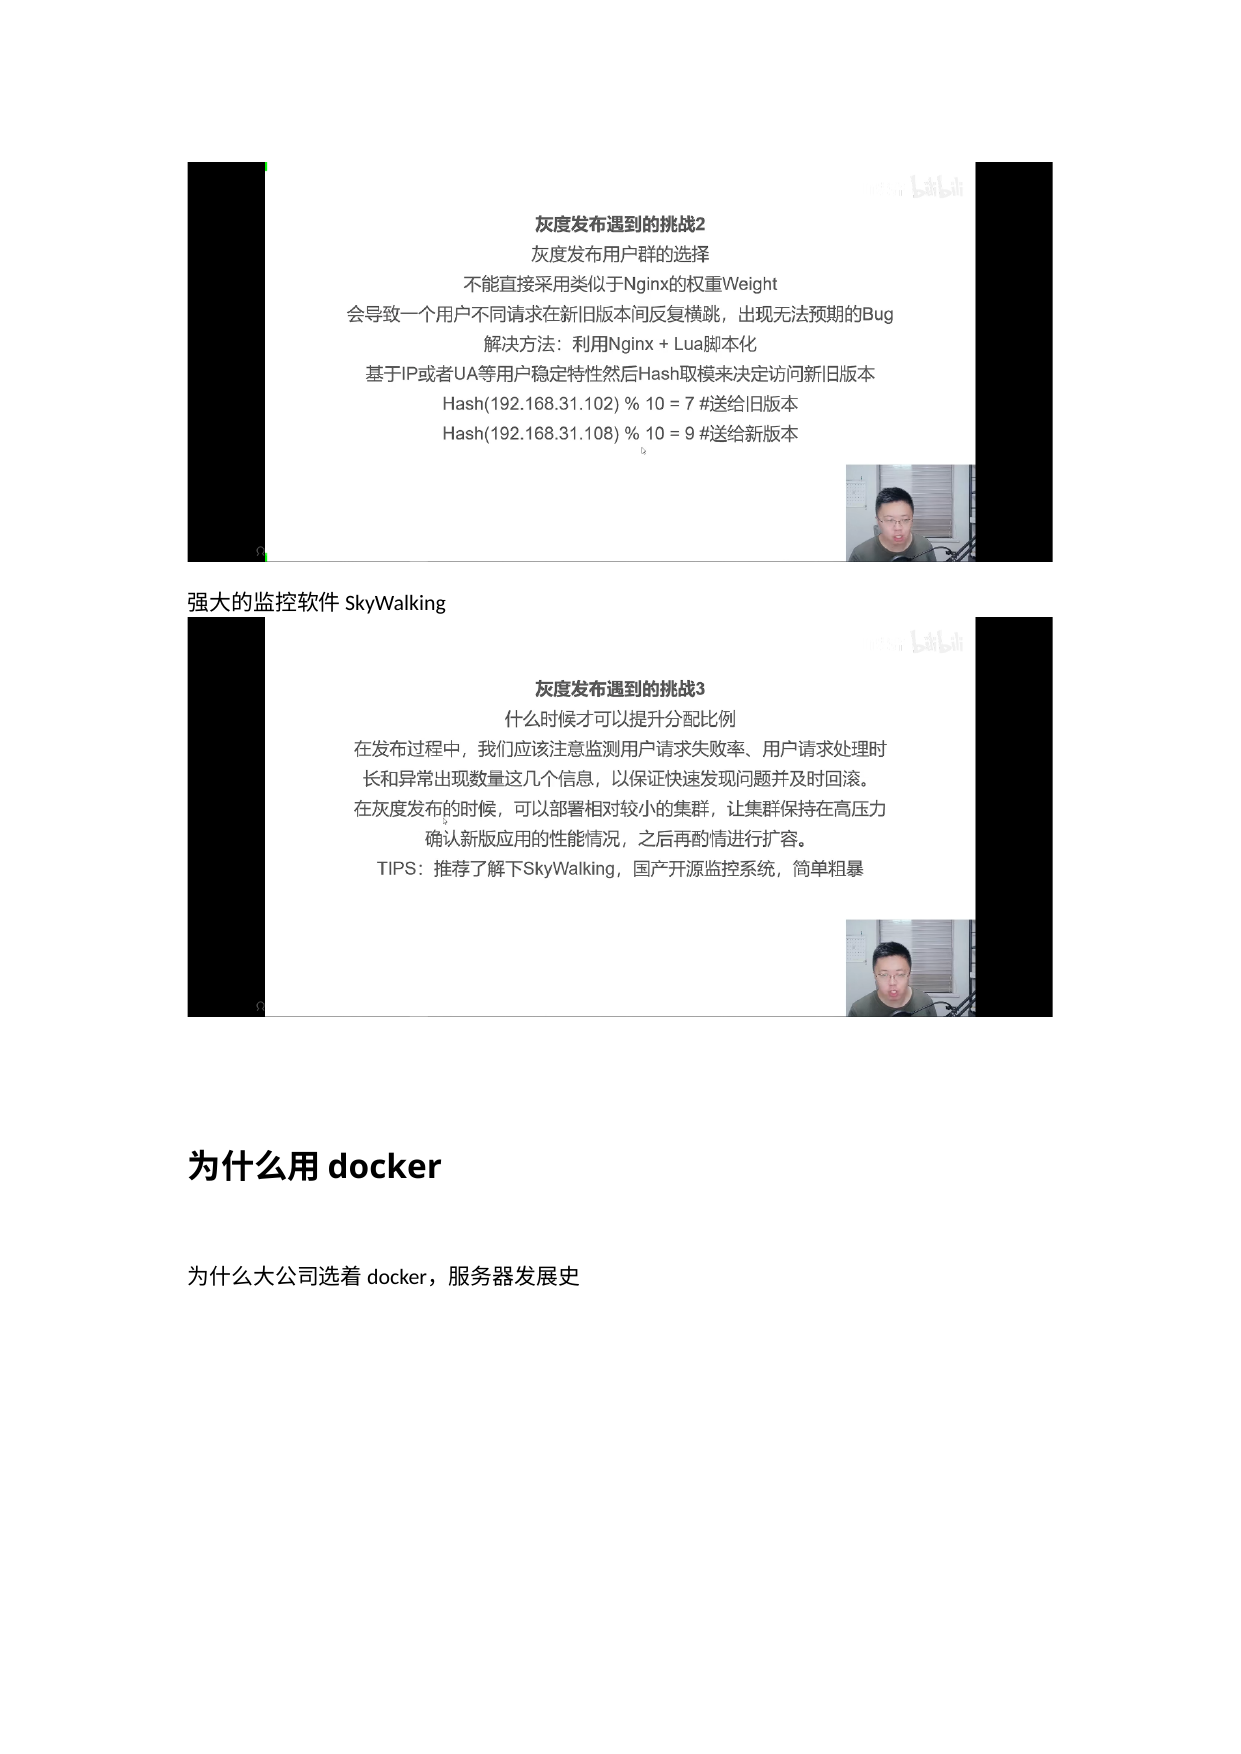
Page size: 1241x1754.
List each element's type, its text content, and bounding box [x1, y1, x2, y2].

subtitle 为什么用docker [187, 1132, 1053, 1197]
picture [187, 162, 1053, 562]
text 为什么大公司选着docker，服务器发展史 [187, 1259, 1053, 1291]
text 强大的监控软件SkyWalking [187, 584, 1053, 617]
picture [187, 617, 1053, 1017]
